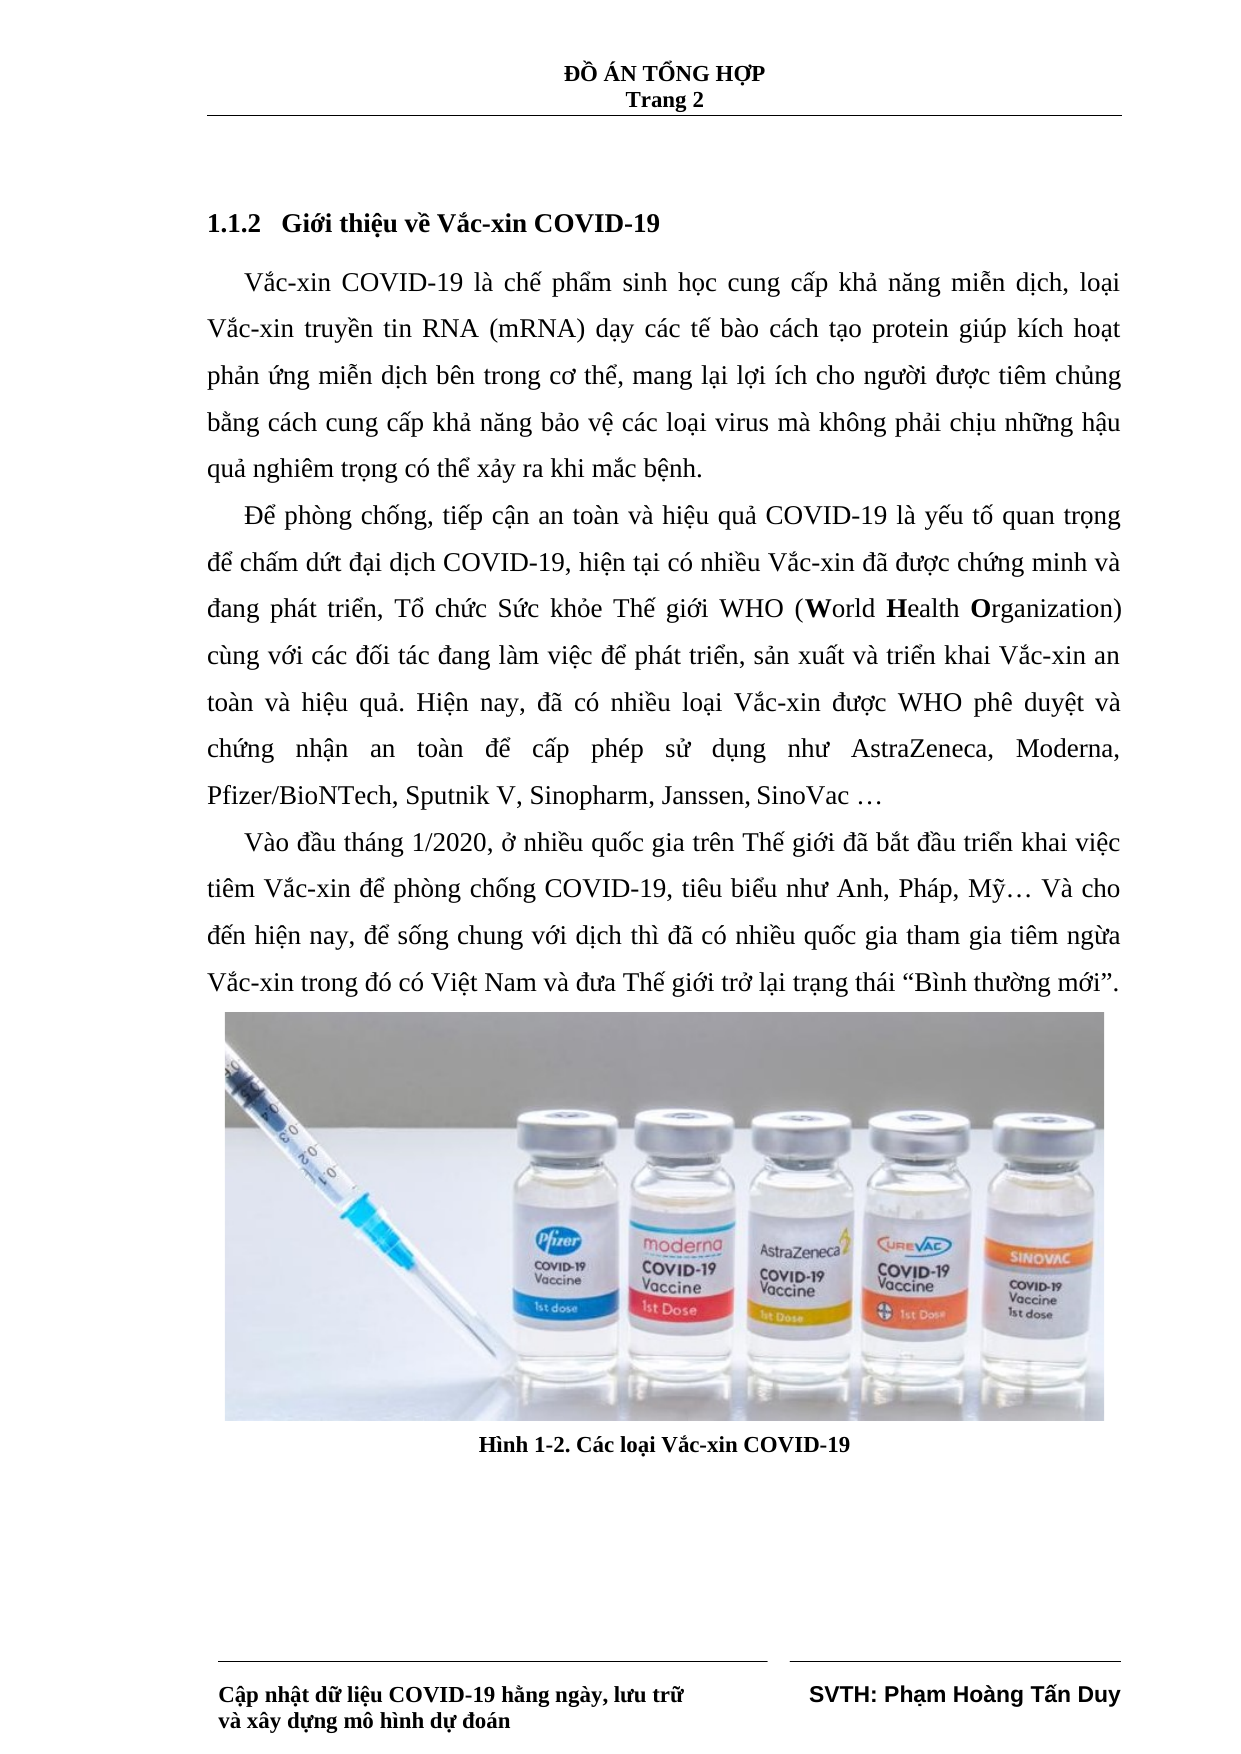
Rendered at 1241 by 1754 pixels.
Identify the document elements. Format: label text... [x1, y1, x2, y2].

text Vào đầu tháng 1/2020, ở nhiều quốc gia trên Thế giới đã bắt đầu triển khai việc tiêm Vắc-xin để phòng chống COVID-19, tiêu biểu như Anh, Pháp, Mỹ… Và cho đến hiện nay, để sống chung với dịch thì đã có nhiều quốc gia tham gia tiêm ngừa Vắc-xin trong đó có Việt Nam và đưa Thế giới trở lại trạng thái “Bình thường mới”. [207, 826, 1122, 997]
text Hình 1-2. Các loại Vắc-xin COVID-19 [207, 1431, 1122, 1458]
text Vắc-xin COVID-19 là chế phẩm sinh học cung cấp khả năng miễn dịch, loại Vắc-xin truyền tin RNA (mRNA) dạy các tế bào cách tạo protein giúp kích hoạt phản ứng miễn dịch bên trong cơ thể, mang lại lợi ích cho người được tiêm chủng bằng cách cung cấp khả năng bảo vệ các loại virus mà không phải chịu những hậu quả nghiêm trọng có thể xảy ra khi mắc bệnh. [207, 266, 1122, 484]
text Để phòng chống, tiếp cận an toàn và hiệu quả COVID-19 là yếu tố quan trọng để chấm dứt đại dịch COVID-19, hiện tại có nhiều Vắc-xin đã được chứng minh và đang phát triển, Tổ chức Sức khỏe Thế giới WHO (World Health Organization) cùng với các đối tác đang làm việc để phát triển, sản xuất và triển khai Vắc-xin an toàn và hiệu quả. Hiện nay, đã có nhiều loại Vắc-xin được WHO phê duyệt và chứng nhận an toàn để cấp phép sử dụng như AstraZeneca, Moderna, Pfizer/BioNTech, Sputnik V, Sinopharm, Janssen, SinoVac … [207, 499, 1122, 810]
subtitle Giới thiệu về Vắc-xin COVID-19 [207, 207, 1122, 238]
picture [224, 1012, 1105, 1421]
